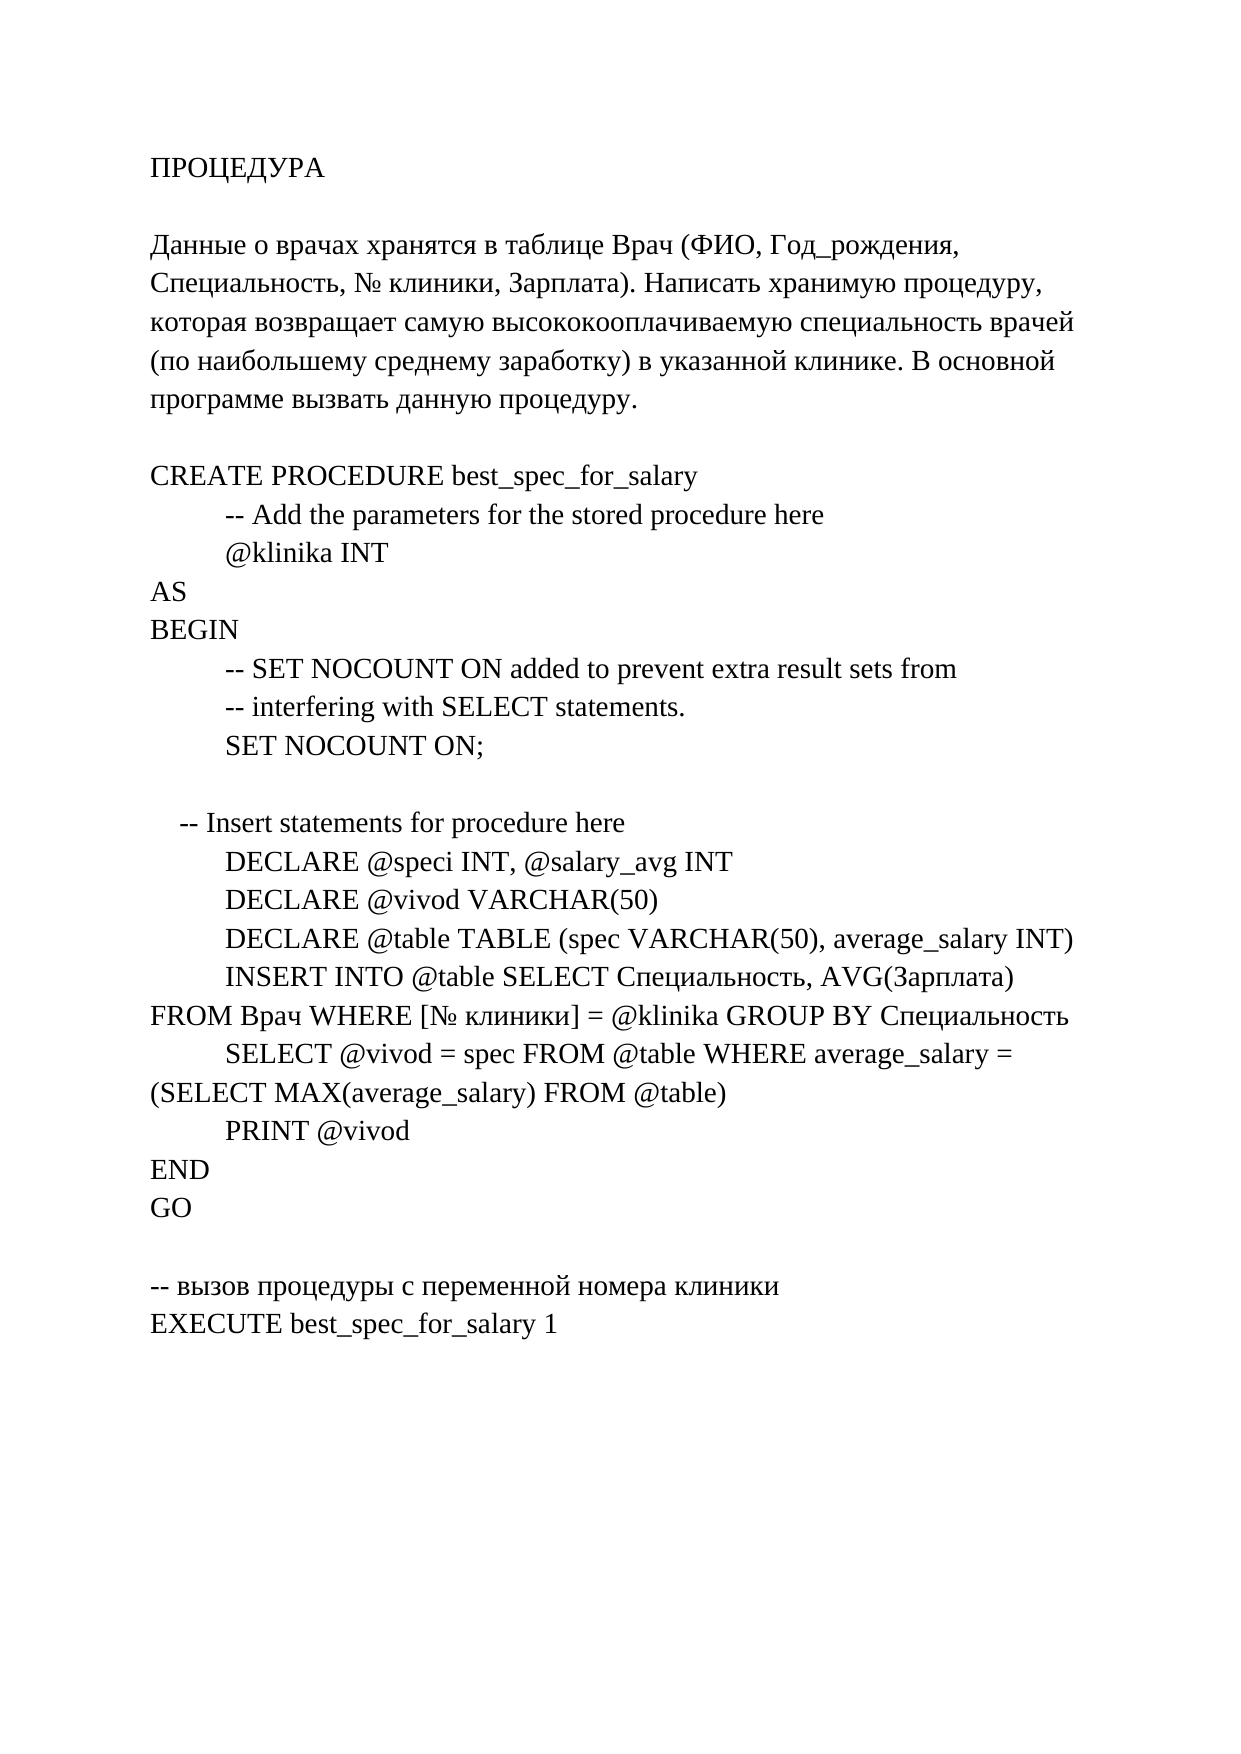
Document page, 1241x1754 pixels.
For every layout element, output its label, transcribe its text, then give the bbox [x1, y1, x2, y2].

text -- вызов процедуры с переменной номера клиники [150, 1268, 1090, 1301]
text SET NOCOUNT ON; [150, 728, 1090, 762]
text @klinika INT [150, 535, 1090, 569]
text BEGIN [150, 612, 1090, 646]
text DECLARE @speci INT, @salary_avg INT [150, 844, 1090, 877]
text END [150, 1152, 1090, 1186]
text -- Insert statements for procedure here [150, 805, 1090, 839]
text ПРОЦЕДУРА [150, 150, 1090, 183]
text SELECT @vivod = spec FROM @table WHERE average_salary = (SELECT MAX(average_salary) FROM @table) [150, 1036, 1090, 1108]
text Данные о врачах хранятся в таблице Врач (ФИО, Год_рождения, Специальность, № клиники, Зарплата). Написать хранимую процедуру, которая возвращает самую высококооплачиваемую специальность врачей (по наибольшему среднему заработку) в указанной клинике. В основной программе вызвать данную процедуру. [150, 227, 1090, 415]
text GO [150, 1191, 1090, 1224]
text DECLARE @vivod VARCHAR(50) [150, 882, 1090, 916]
text DECLARE @table TABLE (spec VARCHAR(50), average_salary INT) [150, 921, 1090, 954]
text -- Add the parameters for the stored procedure here [150, 497, 1090, 530]
text PRINT @vivod [150, 1113, 1090, 1147]
text -- SET NOCOUNT ON added to prevent extra result sets from [150, 651, 1090, 684]
text -- interfering with SELECT statements. [150, 689, 1090, 723]
text INSERT INTO @table SELECT Специальность, AVG(Зарплата) FROM Врач WHERE [№ клиники] = @klinika GROUP BY Специальность [150, 959, 1090, 1031]
text AS [150, 574, 1090, 607]
text CREATE PROCEDURE best_spec_for_salary [150, 458, 1090, 492]
text EXECUTE best_spec_for_salary 1 [150, 1306, 1090, 1340]
